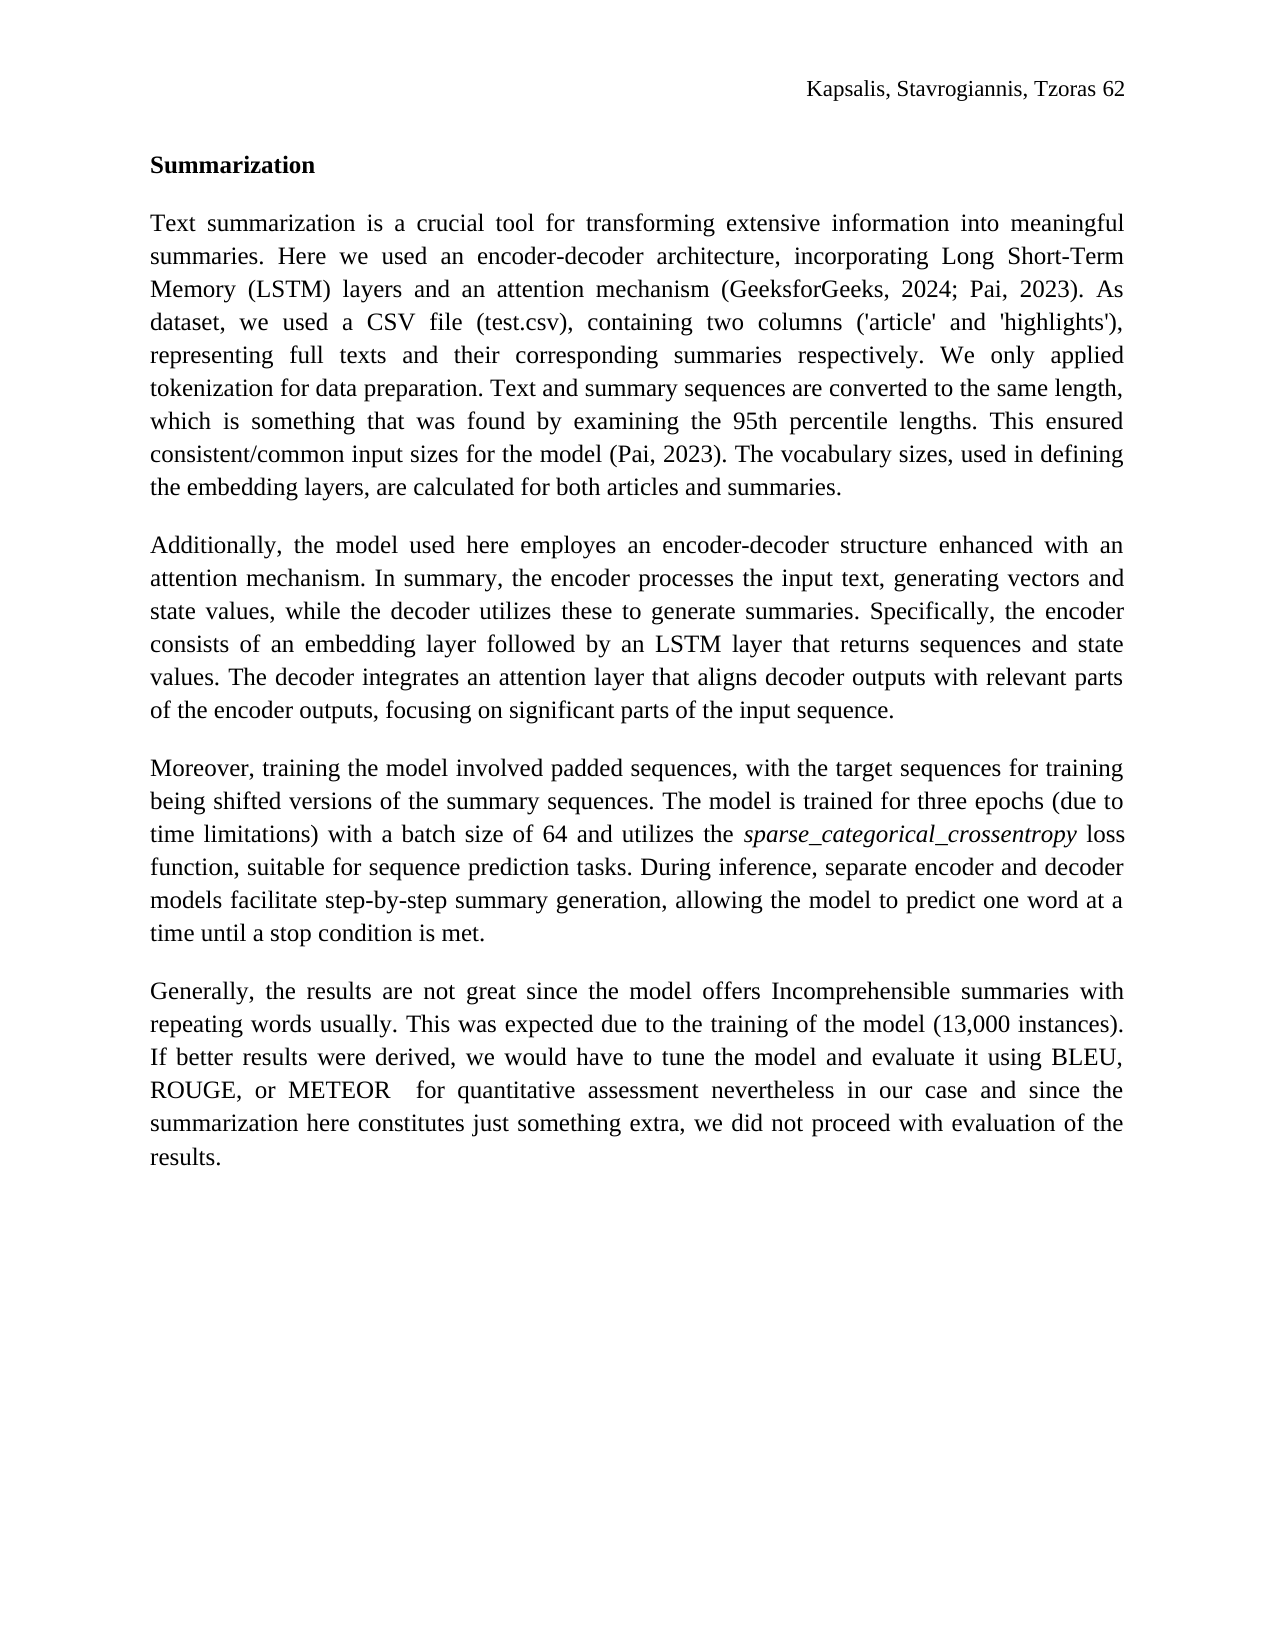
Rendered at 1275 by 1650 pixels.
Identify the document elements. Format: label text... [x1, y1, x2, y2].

text Moreover, training the model involved padded sequences, with the target sequences for training being shifted versions of the summary sequences. The model is trained for three epochs (due to time limitations) with a batch size of 64 and utilizes the sparse_categorical_crossentropy loss function, suitable for sequence prediction tasks. During inference, separate encoder and decoder models facilitate step-by-step summary generation, allowing the model to predict one word at a time until a stop condition is met. [150, 753, 1125, 947]
text Additionally, the model used here employes an encoder-decoder structure enhanced with an attention mechanism. In summary, the encoder processes the input text, generating vectors and state values, while the decoder utilizes these to generate summaries. Specifically, the encoder consists of an embedding layer followed by an LSTM layer that returns sequences and state values. The decoder integrates an attention layer that aligns decoder outputs with relevant parts of the encoder outputs, focusing on significant parts of the input sequence. [150, 530, 1125, 724]
text Generally, the results are not great since the model offers Incomprehensible summaries with repeating words usually. This was expected due to the training of the model (13,000 instances). If better results were derived, we would have to tune the model and evaluate it using BLEU, ROUGE, or METEOR for quantitative assessment nevertheless in our case and since the summarization here constitutes just something extra, we did not proceed with evaluation of the results. [150, 976, 1125, 1170]
text Text summarization is a crucial tool for transforming extensive information into meaningful summaries. Here we used an encoder-decoder architecture, incorporating Long Short-Term Memory (LSTM) layers and an attention mechanism (GeeksforGeeks, 2024; Pai, 2023). As dataset, we used a CSV file (test.csv), containing two columns ('article' and 'highlights'), representing full texts and their corresponding summaries respectively. We only applied tokenization for data preparation. Text and summary sequences are converted to the same length, which is something that was found by examining the 95th percentile lengths. This ensured consistent/common input sizes for the model (Pai, 2023). The vocabulary sizes, used in defining the embedding layers, are calculated for both articles and summaries. [150, 208, 1125, 501]
text Summarization [150, 150, 1125, 179]
